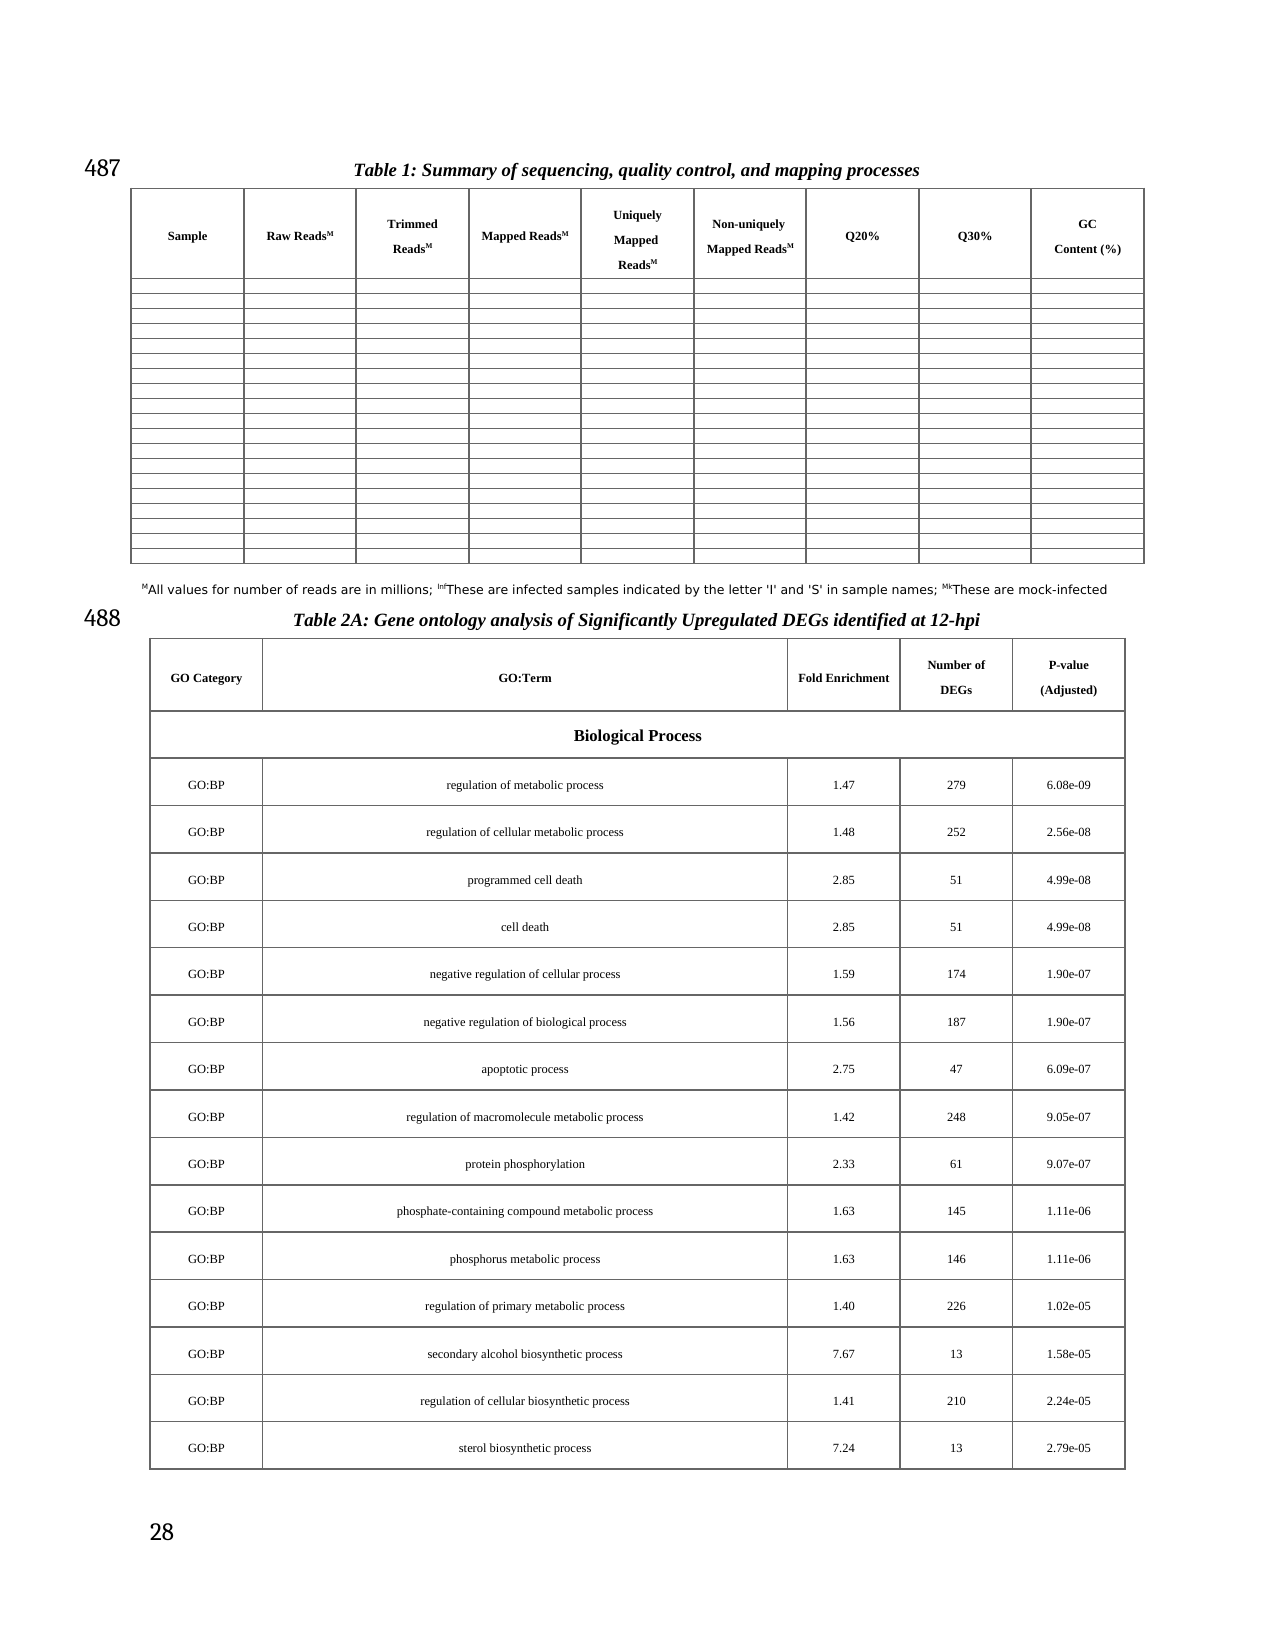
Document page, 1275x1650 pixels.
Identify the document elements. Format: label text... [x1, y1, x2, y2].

table_cell 39.6 [357, 369, 468, 382]
table_cell 99.93 [807, 354, 918, 367]
table_cell 97.04 [920, 354, 1030, 367]
table_cell 1.7 (4.33%) [695, 444, 805, 457]
table_cell 47.0 [1032, 504, 1143, 517]
table_cell sterol biosynthetic process [263, 1422, 787, 1468]
table_cell I_72hrsS1Inf [132, 399, 243, 412]
table_cell 96.95 [920, 489, 1030, 502]
table_cell 97.05 [920, 324, 1030, 337]
table_cell 248 [901, 1091, 1012, 1136]
table_cell 32.6 (84.96%) [582, 489, 693, 502]
table_cell 2.56e-08 [1013, 806, 1124, 852]
table_cell 47.0 [1032, 339, 1143, 352]
table_cell 97.36 [920, 504, 1030, 517]
table_cell 1.63 [788, 1186, 899, 1231]
table_cell negative regulation of biological process [263, 996, 787, 1042]
table_cell GO:BP [151, 901, 262, 947]
table_cell 1.90e-07 [1013, 996, 1124, 1042]
table_cell 31.7 (84.95%) [582, 294, 693, 307]
table_cell GO:BP [151, 1375, 262, 1421]
table_cell 37.1 [357, 429, 468, 442]
table_header GO Category [151, 639, 262, 710]
table_cell 1.2 (3.25%) [695, 414, 805, 427]
table_cell 1.7 (4.33%) [695, 369, 805, 382]
table_cell 33 (88.16%) [470, 354, 580, 367]
table_cell 99.95 [807, 444, 918, 457]
table_cell 34.7 (88.4%) [470, 459, 580, 472]
table_cell 99.80 [807, 519, 918, 532]
table_cell 48.5 [1032, 354, 1143, 367]
table_header Q20% [807, 189, 918, 277]
table_cell 37.4 [357, 354, 468, 367]
table_cell 97.53 [920, 294, 1030, 307]
table_cell 39.3 [245, 414, 355, 427]
table_cell 51 [901, 901, 1012, 947]
table_cell 37.0 [357, 474, 468, 487]
table_cell GO:BP [151, 806, 262, 852]
table_header Non-uniquely Mapped ReadsM [695, 189, 805, 277]
table_cell 39.8 [357, 384, 468, 397]
table_header GO:Term [263, 639, 787, 710]
table_cell GO:BP [151, 1138, 262, 1184]
table_cell negative regulation of cellular process [263, 948, 787, 994]
text Table 2A: Gene ontology analysis of Significantly Upregulated DEGs identified at 12-hpi [156, 606, 1119, 631]
table_cell U_24hrsN2Mk [132, 489, 243, 502]
table_cell 37.6 [245, 519, 355, 532]
table_cell 34 (88.58%) [470, 489, 580, 502]
table_cell Biological Process [151, 712, 1124, 757]
table_cell 33.2 (84.53%) [582, 459, 693, 472]
table_cell 37.3 [357, 294, 468, 307]
table_cell 34.2 (88.01%) [470, 339, 580, 352]
table_cell 1.6 (3.93%) [695, 309, 805, 322]
table_cell 99.96 [807, 504, 918, 517]
table_cell 34.1 (84.39%) [582, 444, 693, 457]
table_cell 1.6 (4.14%) [695, 279, 805, 292]
table_cell 40.6 [245, 279, 355, 292]
table_cell 46.5 [1032, 324, 1143, 337]
table_cell I_4hrsS3Inf [132, 384, 243, 397]
table_cell secondary alcohol biosynthetic process [263, 1328, 787, 1373]
table_cell 39.1 [245, 354, 355, 367]
table_cell 40.5 [245, 339, 355, 352]
table_cell 2.75 [788, 1043, 899, 1089]
table_cell 52.5 [1032, 429, 1143, 442]
table_cell 11.7 (24.5%) [582, 534, 693, 547]
table_cell 32 (84.41%) [582, 504, 693, 517]
table_cell U_12hrsN2Mk [132, 459, 243, 472]
table_cell regulation of primary metabolic process [263, 1280, 787, 1326]
table_cell 38.4 [245, 474, 355, 487]
table_cell 27 (71.11%) [470, 414, 580, 427]
table_cell 1.63 [788, 1233, 899, 1279]
table_cell 39.0 [357, 279, 468, 292]
table_cell 42.1 [245, 444, 355, 457]
table_cell 32.7 (84.14%) [582, 549, 693, 562]
table_cell I_12hrsS1Inf [132, 279, 243, 292]
table_cell 13 [901, 1422, 1012, 1468]
table_cell 99.95 [807, 294, 918, 307]
table_cell 47.5 [1032, 459, 1143, 472]
table_cell 26.9 (67.7%) [582, 399, 693, 412]
table_cell 26.1 (70.3%) [582, 429, 693, 442]
table_cell 47 [901, 1043, 1012, 1089]
table_header P-value (Adjusted) [1013, 639, 1124, 710]
table_header Number of DEGs [901, 639, 1012, 710]
text Table 1: Summary of sequencing, quality control, and mapping processes [156, 156, 1119, 181]
table_cell phosphate-containing compound metabolic process [263, 1186, 787, 1231]
table_cell 35.3 (89.24%) [470, 369, 580, 382]
table_cell 1.7 (4.27%) [695, 324, 805, 337]
table_cell 97.08 [920, 339, 1030, 352]
table_cell programmed cell death [263, 854, 787, 899]
table_cell 42.0 [245, 324, 355, 337]
table_cell GO:BP [151, 1422, 262, 1468]
table_cell 1.4 (3.83%) [695, 294, 805, 307]
table_cell 41.2 [245, 399, 355, 412]
table_cell 96.14 [920, 429, 1030, 442]
table_cell 22 (63.43%) [470, 519, 580, 532]
table_cell U_4hrsN2Mk [132, 519, 243, 532]
table_header Mapped ReadsM [470, 189, 580, 277]
table_cell 9.05e-07 [1013, 1091, 1124, 1136]
table_cell 99.94 [807, 324, 918, 337]
table_cell 13 [901, 1328, 1012, 1373]
table_cell 99.95 [807, 309, 918, 322]
table_cell 25.8 (67.86%) [582, 414, 693, 427]
table_cell GO:BP [151, 1091, 262, 1136]
table_cell 99.94 [807, 459, 918, 472]
table_cell 6.09e-07 [1013, 1043, 1124, 1089]
table_cell GO:BP [151, 1280, 262, 1326]
table_cell 279 [901, 759, 1012, 805]
table_cell 47.9 [357, 534, 468, 547]
table_cell 40.4 [357, 444, 468, 457]
table_header Fold Enrichment [788, 639, 899, 710]
table_cell GO:BP [151, 1233, 262, 1279]
table_cell 47.5 [1032, 384, 1143, 397]
table_cell 3.6 (10.25%) [695, 519, 805, 532]
table_cell 1.42 [788, 1091, 899, 1136]
table_cell regulation of macromolecule metabolic process [263, 1091, 787, 1136]
table_cell 99.96 [807, 414, 918, 427]
table_cell 1.40 [788, 1280, 899, 1326]
table_cell 174 [901, 948, 1012, 994]
table_cell 44.5 [1032, 399, 1143, 412]
table_cell 33.2 (83.29%) [582, 384, 693, 397]
table_cell 2.4 (5.91%) [695, 384, 805, 397]
table_cell 42.7 [245, 309, 355, 322]
table_cell I_4hrsS1Inf [132, 354, 243, 367]
table_cell 4.99e-08 [1013, 854, 1124, 899]
table_cell 61.0 [1032, 519, 1143, 532]
table_cell 9.07e-07 [1013, 1138, 1124, 1184]
table_cell 34.7 [357, 519, 468, 532]
table_cell U_12hrsN1Mk [132, 444, 243, 457]
table_cell 1.7 (4.49%) [695, 504, 805, 517]
table_header Uniquely Mapped ReadsM [582, 189, 693, 277]
table_cell GO:BP [151, 996, 262, 1042]
table_cell 41.3 [245, 369, 355, 382]
table_cell 31.4 (84.74%) [582, 474, 693, 487]
table_cell 99.95 [807, 369, 918, 382]
table_cell 33.6 (84.92%) [582, 369, 693, 382]
table_cell 34.5 (88.82%) [470, 549, 580, 562]
table_cell 1.58e-05 [1013, 1328, 1124, 1373]
table_cell 2.33 [788, 1138, 899, 1184]
table_cell 41.5 [245, 384, 355, 397]
table_cell 1.11e-06 [1013, 1186, 1124, 1231]
table_header Trimmed ReadsM [357, 189, 468, 277]
table_cell 38.9 [357, 339, 468, 352]
table_cell 2.2 (6.05%) [695, 429, 805, 442]
table_cell 94.96 [920, 519, 1030, 532]
table_cell 97.15 [920, 369, 1030, 382]
table_cell 33.1 (88.78%) [470, 294, 580, 307]
table_cell 40.5 [245, 549, 355, 562]
table_cell 38.9 [357, 549, 468, 562]
table_cell 47.5 [1032, 444, 1143, 457]
table_cell 33.9 (83.83%) [582, 324, 693, 337]
table_cell 18.5 (53.18%) [582, 519, 693, 532]
table_cell 47.0 [1032, 369, 1143, 382]
table_cell 1.41 [788, 1375, 899, 1421]
table_cell 1.4 (3.72%) [695, 474, 805, 487]
table_cell 1.02e-05 [1013, 1280, 1124, 1326]
table_cell 99.96 [807, 399, 918, 412]
table_cell I_72hrsS3Inf [132, 429, 243, 442]
table_cell 40.4 [357, 324, 468, 337]
table_cell 36.2 (88.13%) [470, 309, 580, 322]
table_cell regulation of metabolic process [263, 759, 787, 805]
table_cell 51 [901, 854, 1012, 899]
table_cell 38.4 [357, 489, 468, 502]
table_cell 99.87 [807, 429, 918, 442]
table_cell 99.95 [807, 279, 918, 292]
table_cell 99.95 [807, 384, 918, 397]
table_cell 97.23 [920, 399, 1030, 412]
table_cell 39.9 [245, 429, 355, 442]
table_cell 33.1 (84.78%) [582, 279, 693, 292]
table_cell 2.85 [788, 901, 899, 947]
table_cell 46.5 [1032, 549, 1143, 562]
table_cell 2.24e-05 [1013, 1375, 1124, 1421]
table_cell 32.7 (84.12%) [582, 339, 693, 352]
table_cell 38.0 [357, 414, 468, 427]
table_cell 97.48 [920, 474, 1030, 487]
table_cell 96.54 [920, 534, 1030, 547]
table_cell 1.48 [788, 806, 899, 852]
table_cell 1.5 (3.86%) [695, 459, 805, 472]
table_cell 47.5 [1032, 279, 1143, 292]
table_cell GO:BP [151, 759, 262, 805]
table_header Raw ReadsM [245, 189, 355, 277]
table_cell 1.56 [788, 996, 899, 1042]
table_cell protein phosphorylation [263, 1138, 787, 1184]
table_cell 35.9 (88.72%) [470, 444, 580, 457]
table_cell U_4hrsN1Mk [132, 504, 243, 517]
table_cell 99.96 [807, 474, 918, 487]
table_cell 2.85 [788, 854, 899, 899]
table_cell 15.5 (32.4%) [470, 534, 580, 547]
table_cell apoptotic process [263, 1043, 787, 1089]
table_cell regulation of cellular metabolic process [263, 806, 787, 852]
table_cell U_24hrsN1Mk [132, 474, 243, 487]
table_cell 28.3 (76.36%) [470, 429, 580, 442]
table_cell GO:BP [151, 1328, 262, 1373]
table_cell 146 [901, 1233, 1012, 1279]
table_cell 1.59 [788, 948, 899, 994]
table_cell 41.0 [245, 459, 355, 472]
table_cell 1.5 (3.89%) [695, 339, 805, 352]
table_cell 3.8 (7.9%) [695, 534, 805, 547]
table_cell 97.04 [920, 444, 1030, 457]
table_cell 1.47 [788, 759, 899, 805]
table_cell 56.0 [1032, 534, 1143, 547]
table_cell 33.7 (88.9%) [470, 504, 580, 517]
table_cell 50.3 [245, 534, 355, 547]
table_cell 1.3 (3.38%) [695, 399, 805, 412]
table_cell 47.0 [1032, 489, 1143, 502]
table_cell 39.8 [357, 399, 468, 412]
table_cell 1.11e-06 [1013, 1233, 1124, 1279]
table_cell 35.6 (88.1%) [470, 324, 580, 337]
table_cell 39.3 [357, 459, 468, 472]
table_cell 32.7 (88.46%) [470, 474, 580, 487]
table_cell 34.7 (88.92%) [470, 279, 580, 292]
table_cell 252 [901, 806, 1012, 852]
table_cell 97.11 [920, 384, 1030, 397]
table_cell 97.34 [920, 414, 1030, 427]
table_cell U_72hrsN1Mk [132, 534, 243, 547]
table_cell 4.99e-08 [1013, 901, 1124, 947]
table_cell 38.8 [245, 294, 355, 307]
table_cell I_12hrsS3Inf [132, 294, 243, 307]
table_cell phosphorus metabolic process [263, 1233, 787, 1279]
table_cell 99.95 [807, 339, 918, 352]
table_cell 99.95 [807, 549, 918, 562]
table_cell 96.95 [920, 309, 1030, 322]
table_header Sample [132, 189, 243, 277]
table_header Q30% [920, 189, 1030, 277]
table_cell 97.04 [920, 549, 1030, 562]
table_cell 7.24 [788, 1422, 899, 1468]
table_cell MAll values for number of reads are in millions; InfThese are infected samples indicated by the letter 'I' and 'S' in sample names; MkThese are mock-infected samples indicated by the letters 'U' and 'N' in sample names; [131, 564, 1144, 600]
table_cell 145 [901, 1186, 1012, 1231]
table_cell I_72hrsS2Inf [132, 414, 243, 427]
table_cell regulation of cellular biosynthetic process [263, 1375, 787, 1421]
table_cell 37.9 [357, 504, 468, 517]
table_cell 99.88 [807, 534, 918, 547]
table_cell 97.08 [920, 459, 1030, 472]
table_header GC Content (%) [1032, 189, 1143, 277]
table_cell 28.3 (71.09%) [470, 399, 580, 412]
table_cell 35.5 (89.2%) [470, 384, 580, 397]
table_cell GO:BP [151, 948, 262, 994]
table_cell 31.2 (83.43%) [582, 354, 693, 367]
table_cell 47.5 [1032, 474, 1143, 487]
table_cell 41.0 [357, 309, 468, 322]
table_cell GO:BP [151, 1186, 262, 1231]
table_cell 6.08e-09 [1013, 759, 1124, 805]
table_cell 226 [901, 1280, 1012, 1326]
table_cell 1.8 (4.73%) [695, 354, 805, 367]
table_cell I_24hrsS1Inf [132, 309, 243, 322]
table_cell 187 [901, 996, 1012, 1042]
table_cell 34.5 (84.2%) [582, 309, 693, 322]
table_cell 39.9 [245, 489, 355, 502]
table_cell 46.5 [1032, 309, 1143, 322]
table_cell cell death [263, 901, 787, 947]
table_cell 97.23 [920, 279, 1030, 292]
table_cell 61 [901, 1138, 1012, 1184]
table_cell I_24hrsS3Inf [132, 339, 243, 352]
table_cell 1.90e-07 [1013, 948, 1124, 994]
table_cell 99.95 [807, 489, 918, 502]
table_cell I_24hrsS2Inf [132, 324, 243, 337]
table_cell 47.5 [1032, 294, 1143, 307]
table_cell 7.67 [788, 1328, 899, 1373]
table_cell 39.4 [245, 504, 355, 517]
table_cell 44.5 [1032, 414, 1143, 427]
table_cell GO:BP [151, 854, 262, 899]
table_cell GO:BP [151, 1043, 262, 1089]
table_cell 1.4 (3.61%) [695, 489, 805, 502]
table_cell I_4hrsS2Inf [132, 369, 243, 382]
table_cell U_72hrsN2Mk [132, 549, 243, 562]
table_cell 210 [901, 1375, 1012, 1421]
table_cell 2.79e-05 [1013, 1422, 1124, 1468]
table_cell 1.8 (4.68%) [695, 549, 805, 562]
